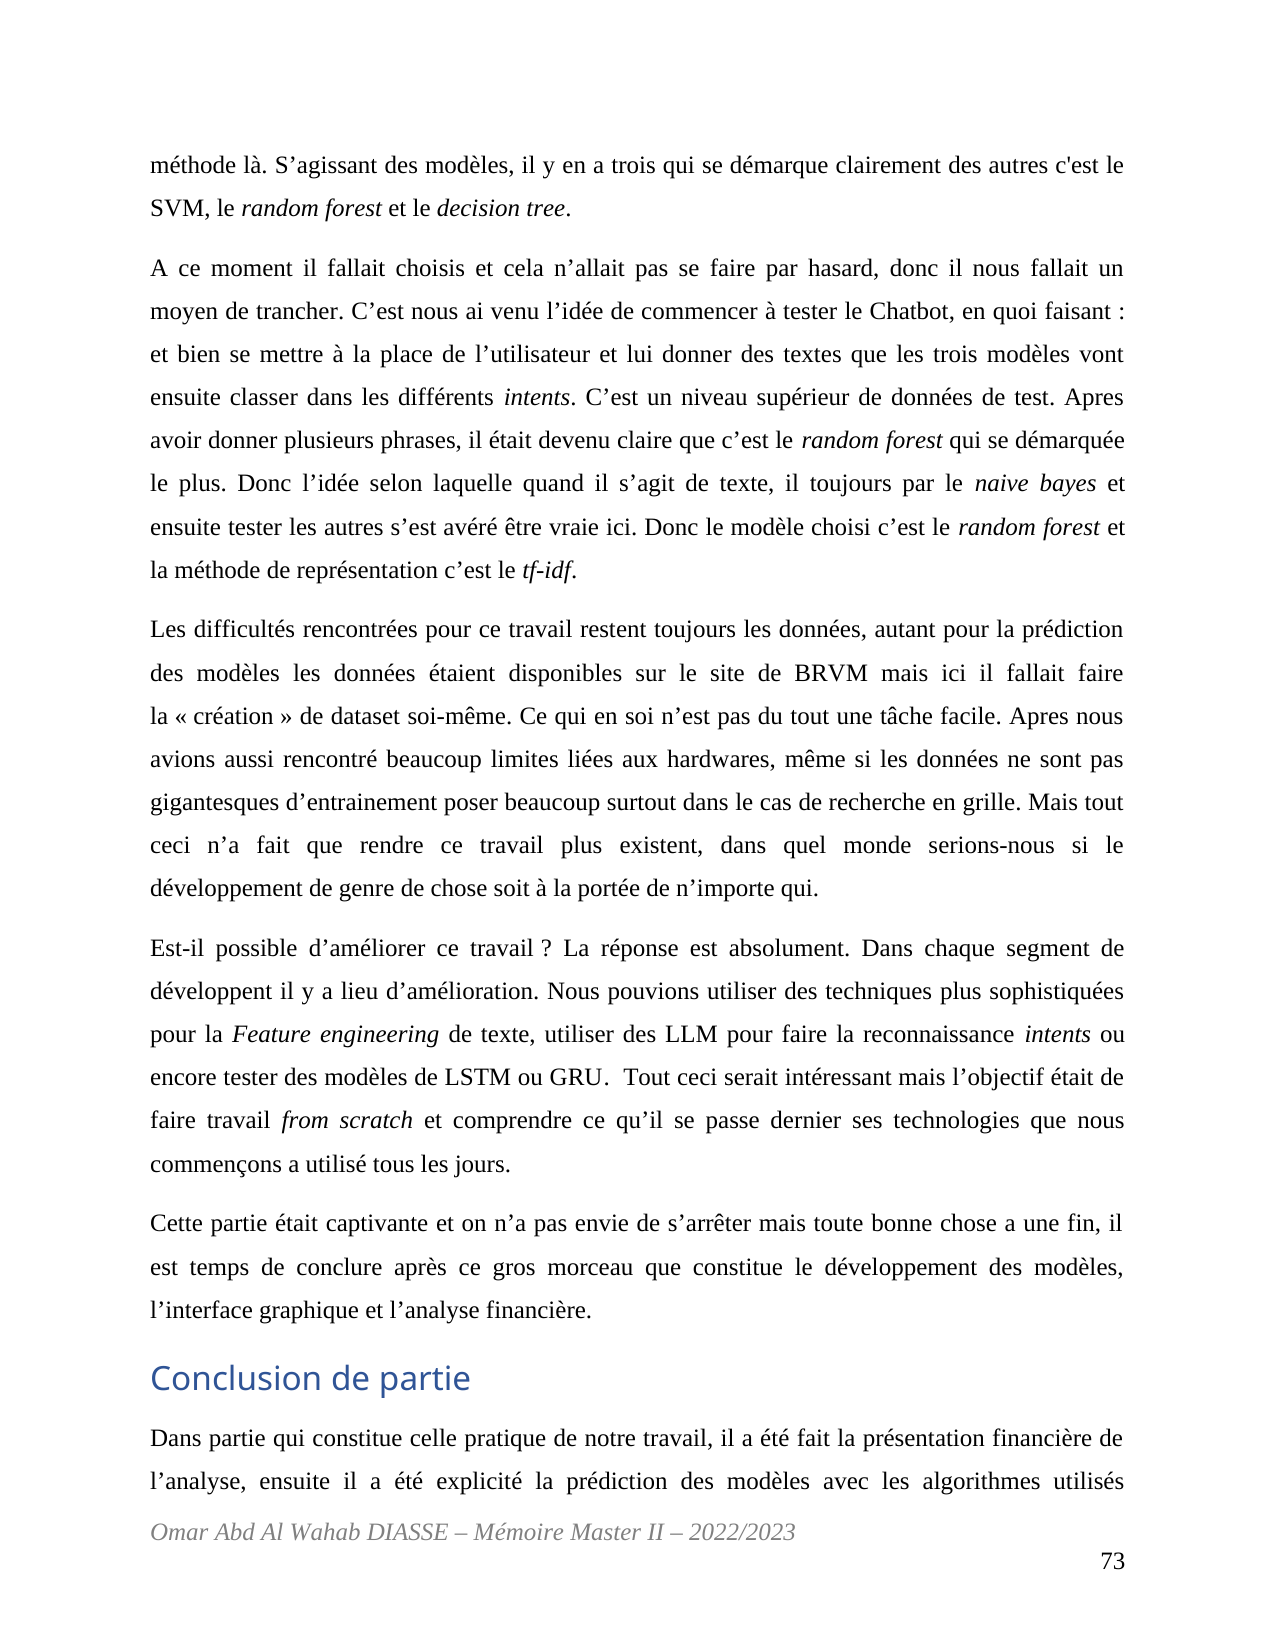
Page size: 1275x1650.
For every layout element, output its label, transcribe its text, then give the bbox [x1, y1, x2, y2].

subtitle Conclusion de partie [150, 1354, 1125, 1400]
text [150, 150, 1125, 222]
text Les difficultés rencontrées pour ce travail restent toujours les données, autant pour la prédiction des modèles les données étaient disponibles sur le site de BRVM mais ici il fallait faire la « création » de dataset soi-même. Ce qui en soi n’est pas du tout une tâche facile. Apres nous avions aussi rencontré beaucoup limites liées aux hardwares, même si les données ne sont pas gigantesques d’entrainement poser beaucoup surtout dans le cas de recherche en grille. Mais tout ceci n’a fait que rendre ce travail plus existent, dans quel monde serions-nous si le développement de genre de chose soit à la portée de n’importe qui. [150, 614, 1125, 902]
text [150, 1423, 1125, 1494]
text A ce moment il fallait choisis et cela n’allait pas se faire par hasard, donc il nous fallait un moyen de trancher. C’est nous ai venu l’idée de commencer à tester le Chatbot, en quoi faisant : et bien se mettre à la place de l’utilisateur et lui donner des textes que les trois modèles vont ensuite classer dans les différents intents. C’est un niveau supérieur de données de test. Apres avoir donner plusieurs phrases, il était devenu claire que c’est le random forest qui se démarquée le plus. Donc l’idée selon laquelle quand il s’agit de texte, il toujours par le naive bayes et ensuite tester les autres s’est avéré être vraie ici. Donc le modèle choisi c’est le random forest et la méthode de représentation c’est le tf-idf. [150, 253, 1125, 583]
text Cette partie était captivante et on n’a pas envie de s’arrêter mais toute bonne chose a une fin, il est temps de conclure après ce gros morceau que constitue le développement des modèles, l’interface graphique et l’analyse financière. [150, 1208, 1125, 1323]
text Est-il possible d’améliorer ce travail ? La réponse est absolument. Dans chaque segment de développent il y a lieu d’amélioration. Nous pouvions utiliser des techniques plus sophistiquées pour la Feature engineering de texte, utiliser des LLM pour faire la reconnaissance intents ou encore tester des modèles de LSTM ou GRU. Tout ceci serait intéressant mais l’objectif était de faire travail from scratch et comprendre ce qu’il se passe dernier ses technologies que nous commençons a utilisé tous les jours. [150, 933, 1125, 1177]
